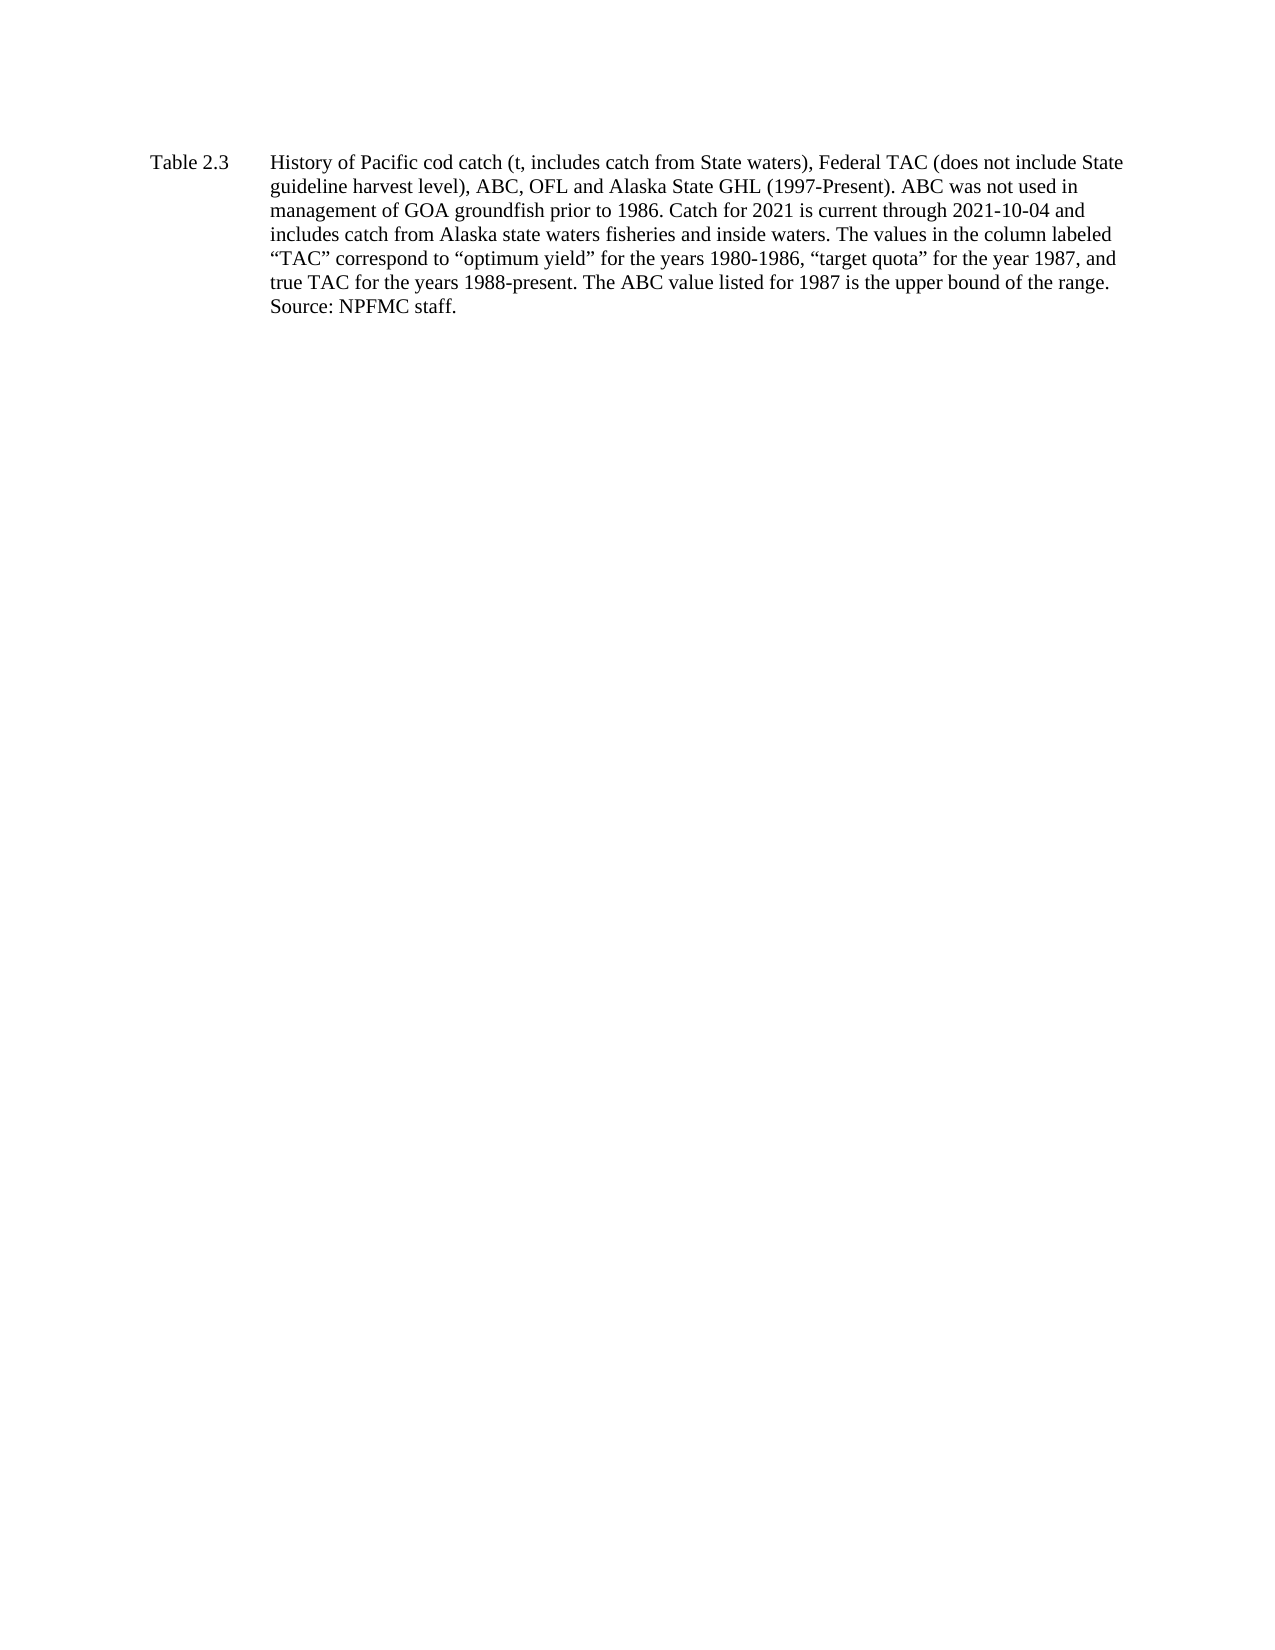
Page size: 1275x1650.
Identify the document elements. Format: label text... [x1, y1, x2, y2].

text Table 2.3 History of Pacific cod catch (t, includes catch from State waters), Federal TAC (does not include State guideline harvest level), ABC, OFL and Alaska State GHL (1997-Present). ABC was not used in management of GOA groundfish prior to 1986. Catch for 2021 is current through 2021-10-04 and includes catch from Alaska state waters fisheries and inside waters. The values in the column labeled “TAC” correspond to “optimum yield” for the years 1980-1986, “target quota” for the year 1987, and true TAC for the years 1988-present. The ABC value listed for 1987 is the upper bound of the range. Source: NPFMC staff. [150, 150, 1125, 318]
